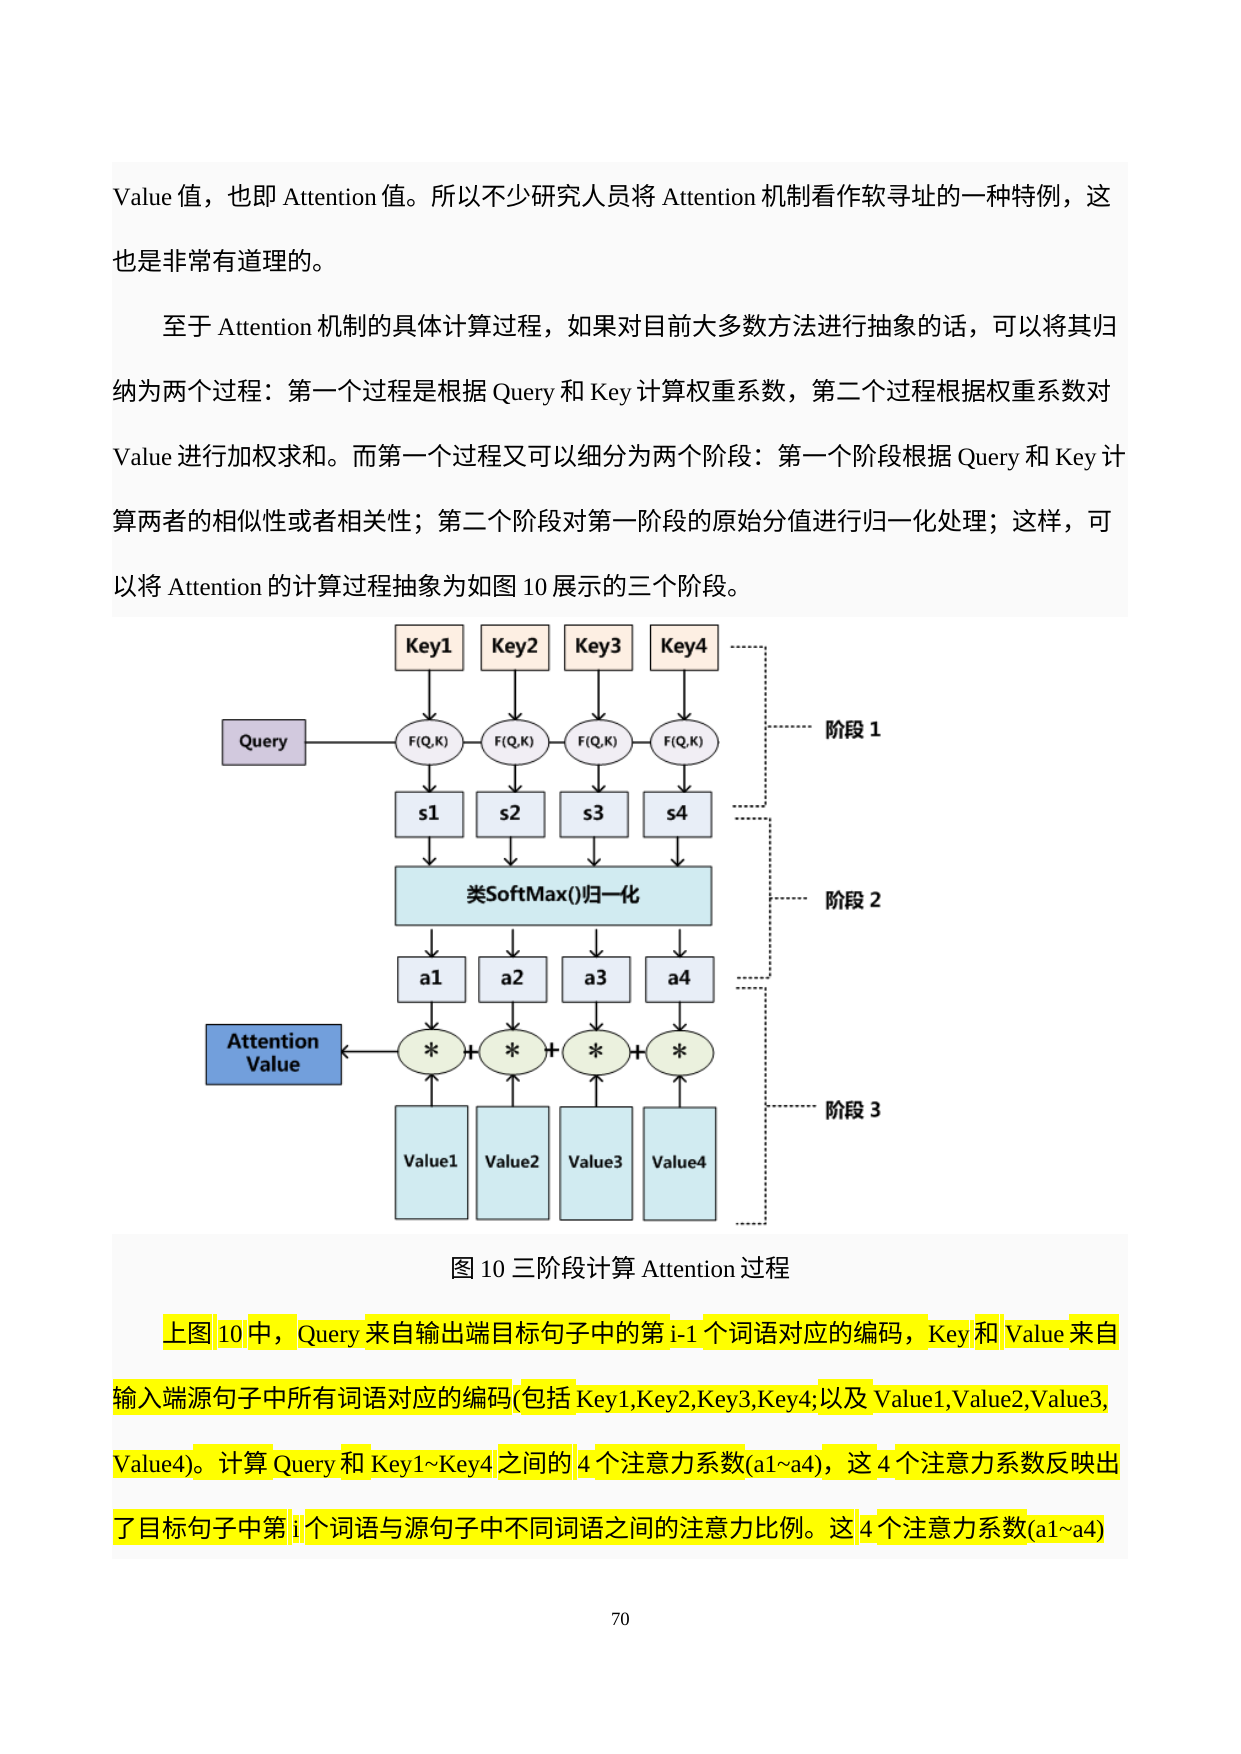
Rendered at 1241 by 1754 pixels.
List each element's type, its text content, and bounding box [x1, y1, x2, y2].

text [112, 162, 1128, 292]
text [112, 1299, 1128, 1559]
text 至于Attention机制的具体计算过程，如果对目前大多数方法进行抽象的话，可以将其归纳为两个过程：第一个过程是根据Query和Key计算权重系数，第二个过程根据权重系数对Value进行加权求和。而第一个过程又可以细分为两个阶段：第一个阶段根据Query和Key计算两者的相似性或者相关性；第二个阶段对第一阶段的原始分值进行归一化处理；这样，可以将Attention的计算过程抽象为如图10展示的三个阶段。 [112, 292, 1128, 617]
text 图10 三阶段计算Attention过程 [112, 1234, 1128, 1299]
picture [196, 617, 893, 1233]
